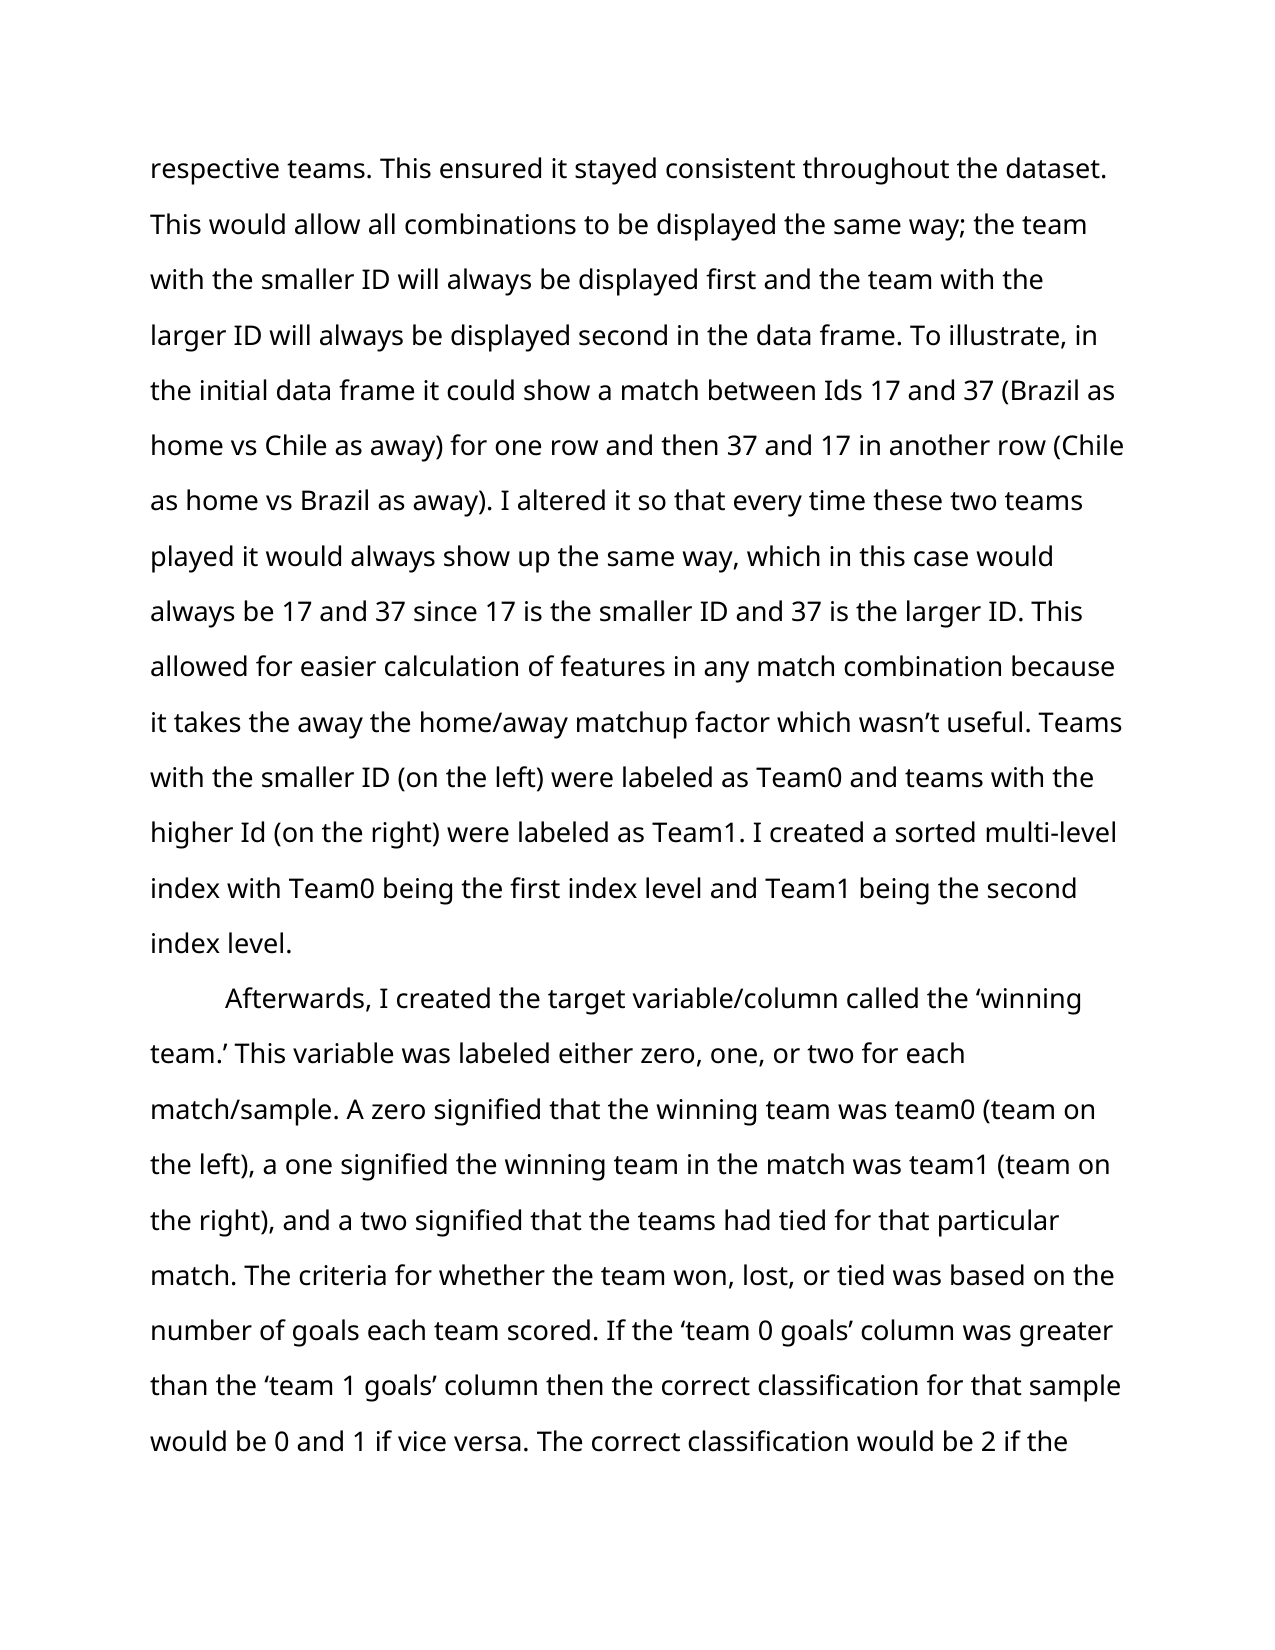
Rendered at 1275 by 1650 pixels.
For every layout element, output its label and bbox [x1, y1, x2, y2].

text [150, 150, 1125, 961]
text [150, 980, 1125, 1459]
